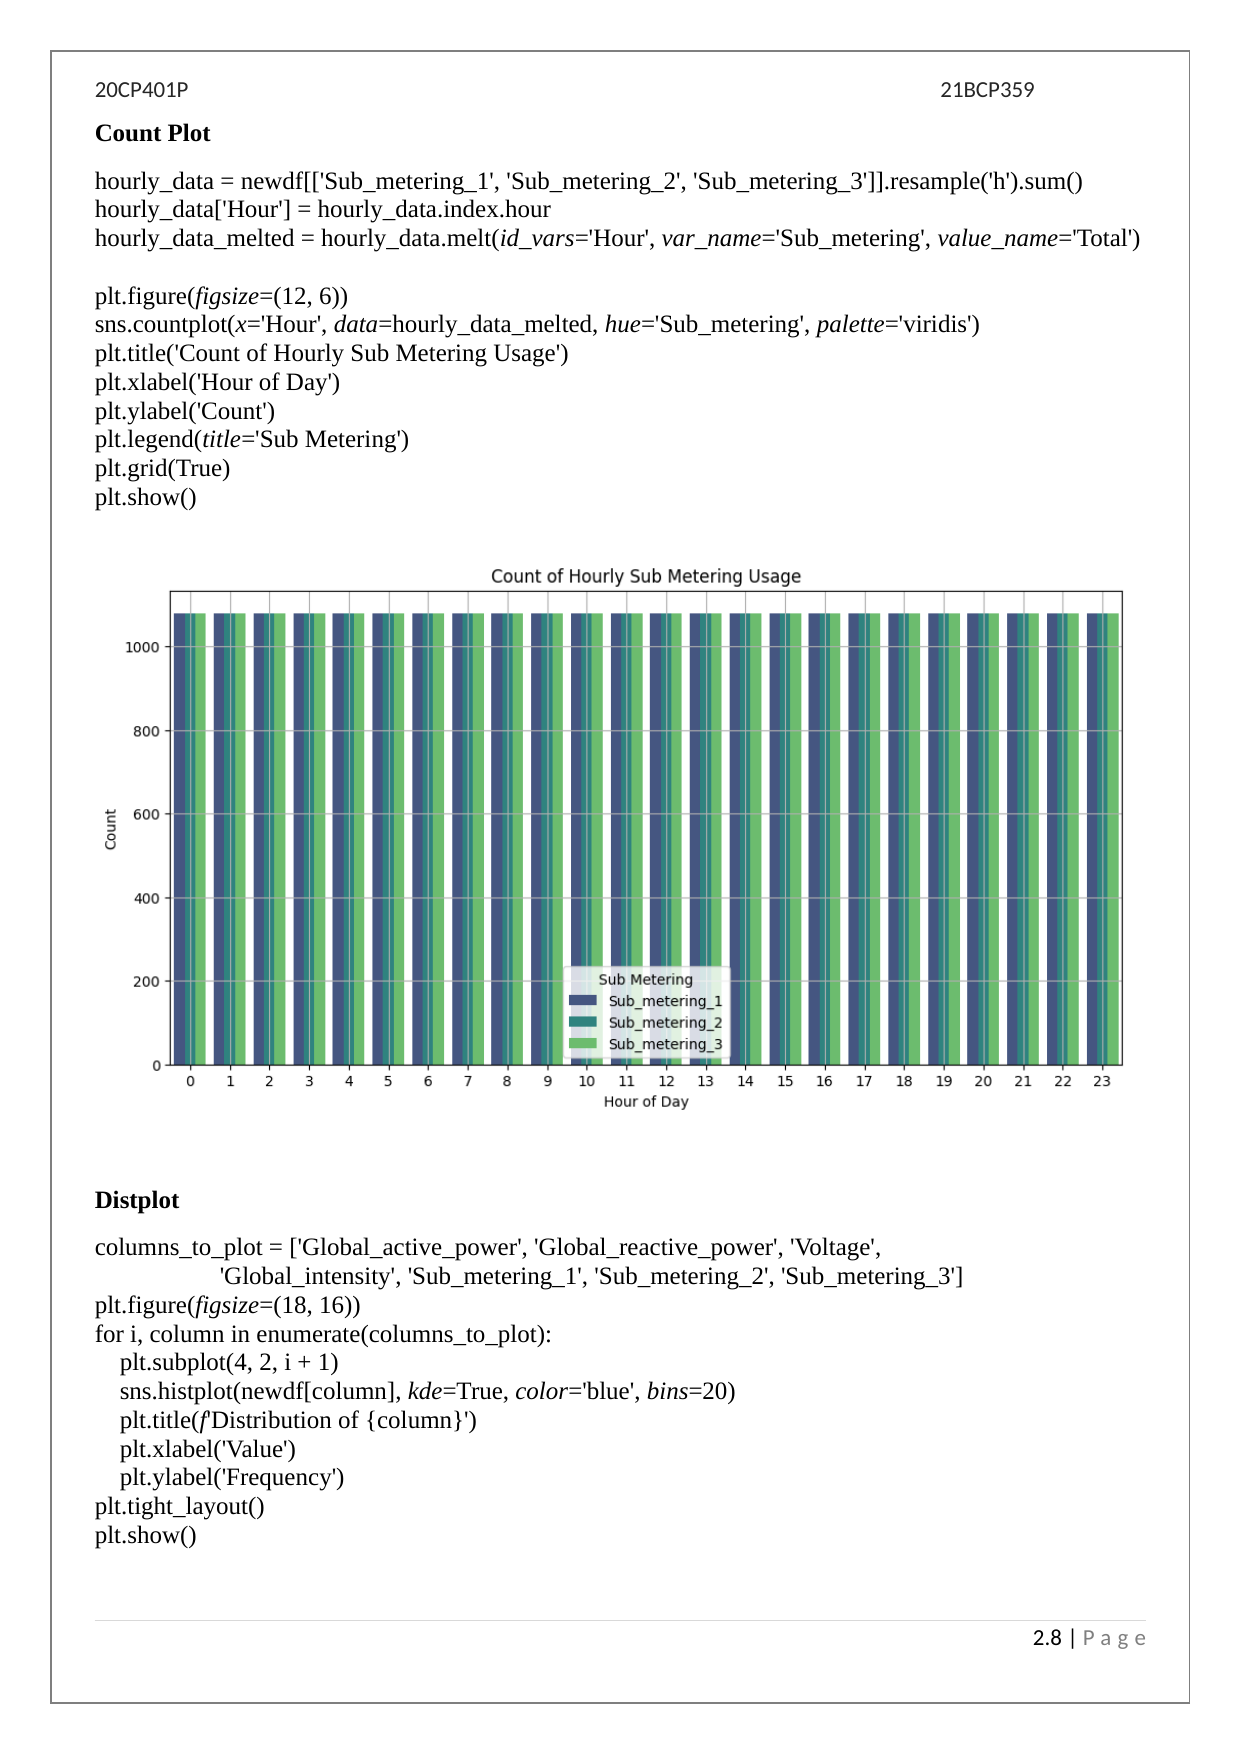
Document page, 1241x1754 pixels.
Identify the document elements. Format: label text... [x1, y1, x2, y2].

text plt.grid(True) [94, 453, 1146, 482]
text plt.ylabel('Frequency') [94, 1462, 1146, 1491]
text plt.legend(title='Sub Metering') [94, 424, 1146, 453]
text hourly_data_melted = hourly_data.melt(id_vars='Hour', var_name='Sub_metering', value_name='Total') [94, 223, 1146, 252]
text Count Plot [94, 118, 1146, 147]
text plt.title(f'Distribution of {column}') [94, 1405, 1146, 1434]
text columns_to_plot = ['Global_active_power', 'Global_reactive_power', 'Voltage', [94, 1232, 1146, 1261]
text plt.figure(figsize=(18, 16)) [94, 1290, 1146, 1319]
text plt.xlabel('Hour of Day') [94, 367, 1146, 396]
text plt.figure(figsize=(12, 6)) [94, 281, 1146, 309]
text hourly_data['Hour'] = hourly_data.index.hour [94, 194, 1146, 223]
text plt.show() [94, 482, 1146, 511]
text plt.ylabel('Count') [94, 396, 1146, 424]
text hourly_data = newdf[['Sub_metering_1', 'Sub_metering_2', 'Sub_metering_3']].resample('h').sum() [94, 166, 1146, 194]
text for i, column in enumerate(columns_to_plot): [94, 1319, 1146, 1347]
text plt.subplot(4, 2, i + 1) [94, 1347, 1146, 1376]
text sns.countplot(x='Hour', data=hourly_data_melted, hue='Sub_metering', palette='viridis') [94, 309, 1146, 338]
text 'Global_intensity', 'Sub_metering_1', 'Sub_metering_2', 'Sub_metering_3'] [94, 1261, 1146, 1290]
picture [94, 558, 1132, 1119]
text plt.show() [94, 1520, 1146, 1549]
text sns.histplot(newdf[column], kde=True, color='blue', bins=20) [94, 1376, 1146, 1405]
text plt.title('Count of Hourly Sub Metering Usage') [94, 338, 1146, 367]
text plt.tight_layout() [94, 1491, 1146, 1520]
text Distplot [94, 1185, 1146, 1213]
text plt.xlabel('Value') [94, 1434, 1146, 1462]
